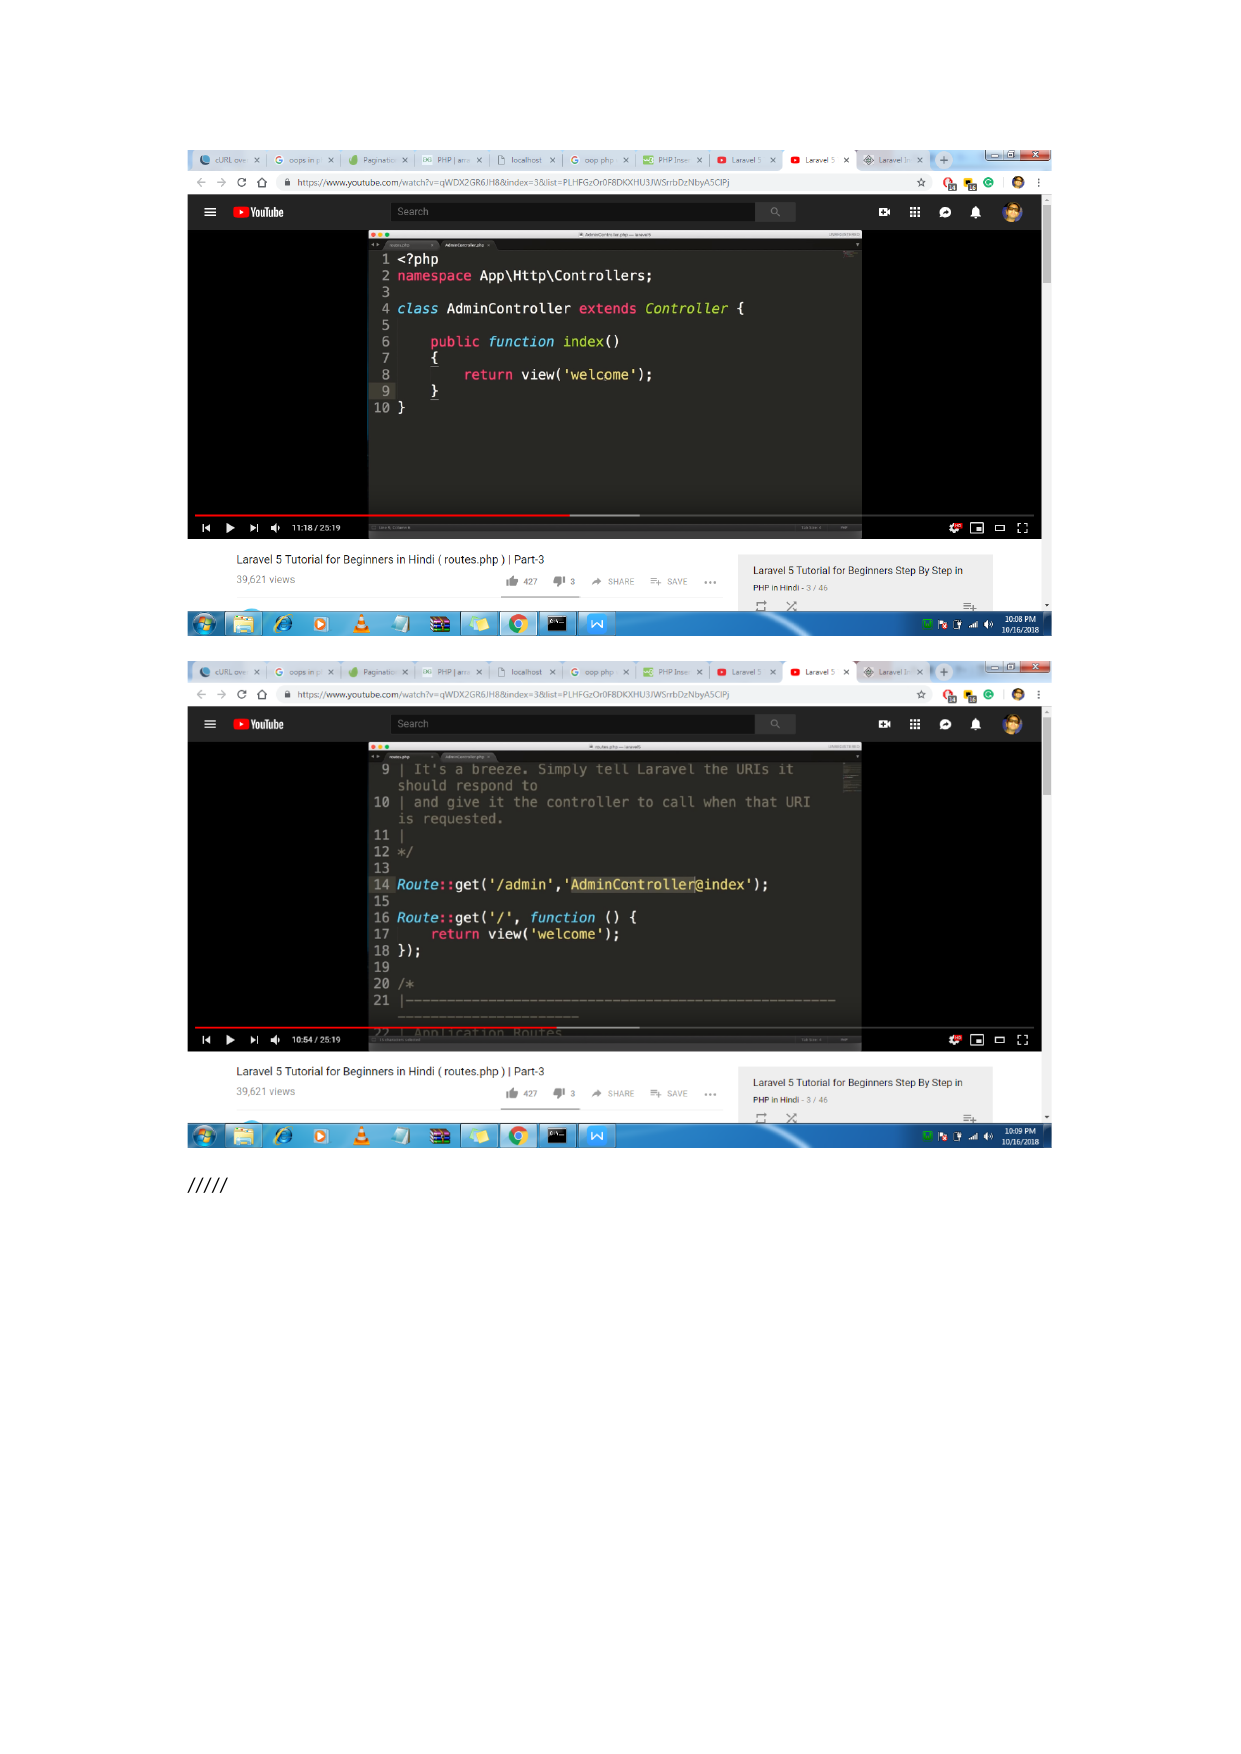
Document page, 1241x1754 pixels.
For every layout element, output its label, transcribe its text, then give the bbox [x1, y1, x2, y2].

text ///// [187, 1173, 1053, 1198]
picture [187, 661, 1052, 1148]
picture [187, 150, 1052, 636]
